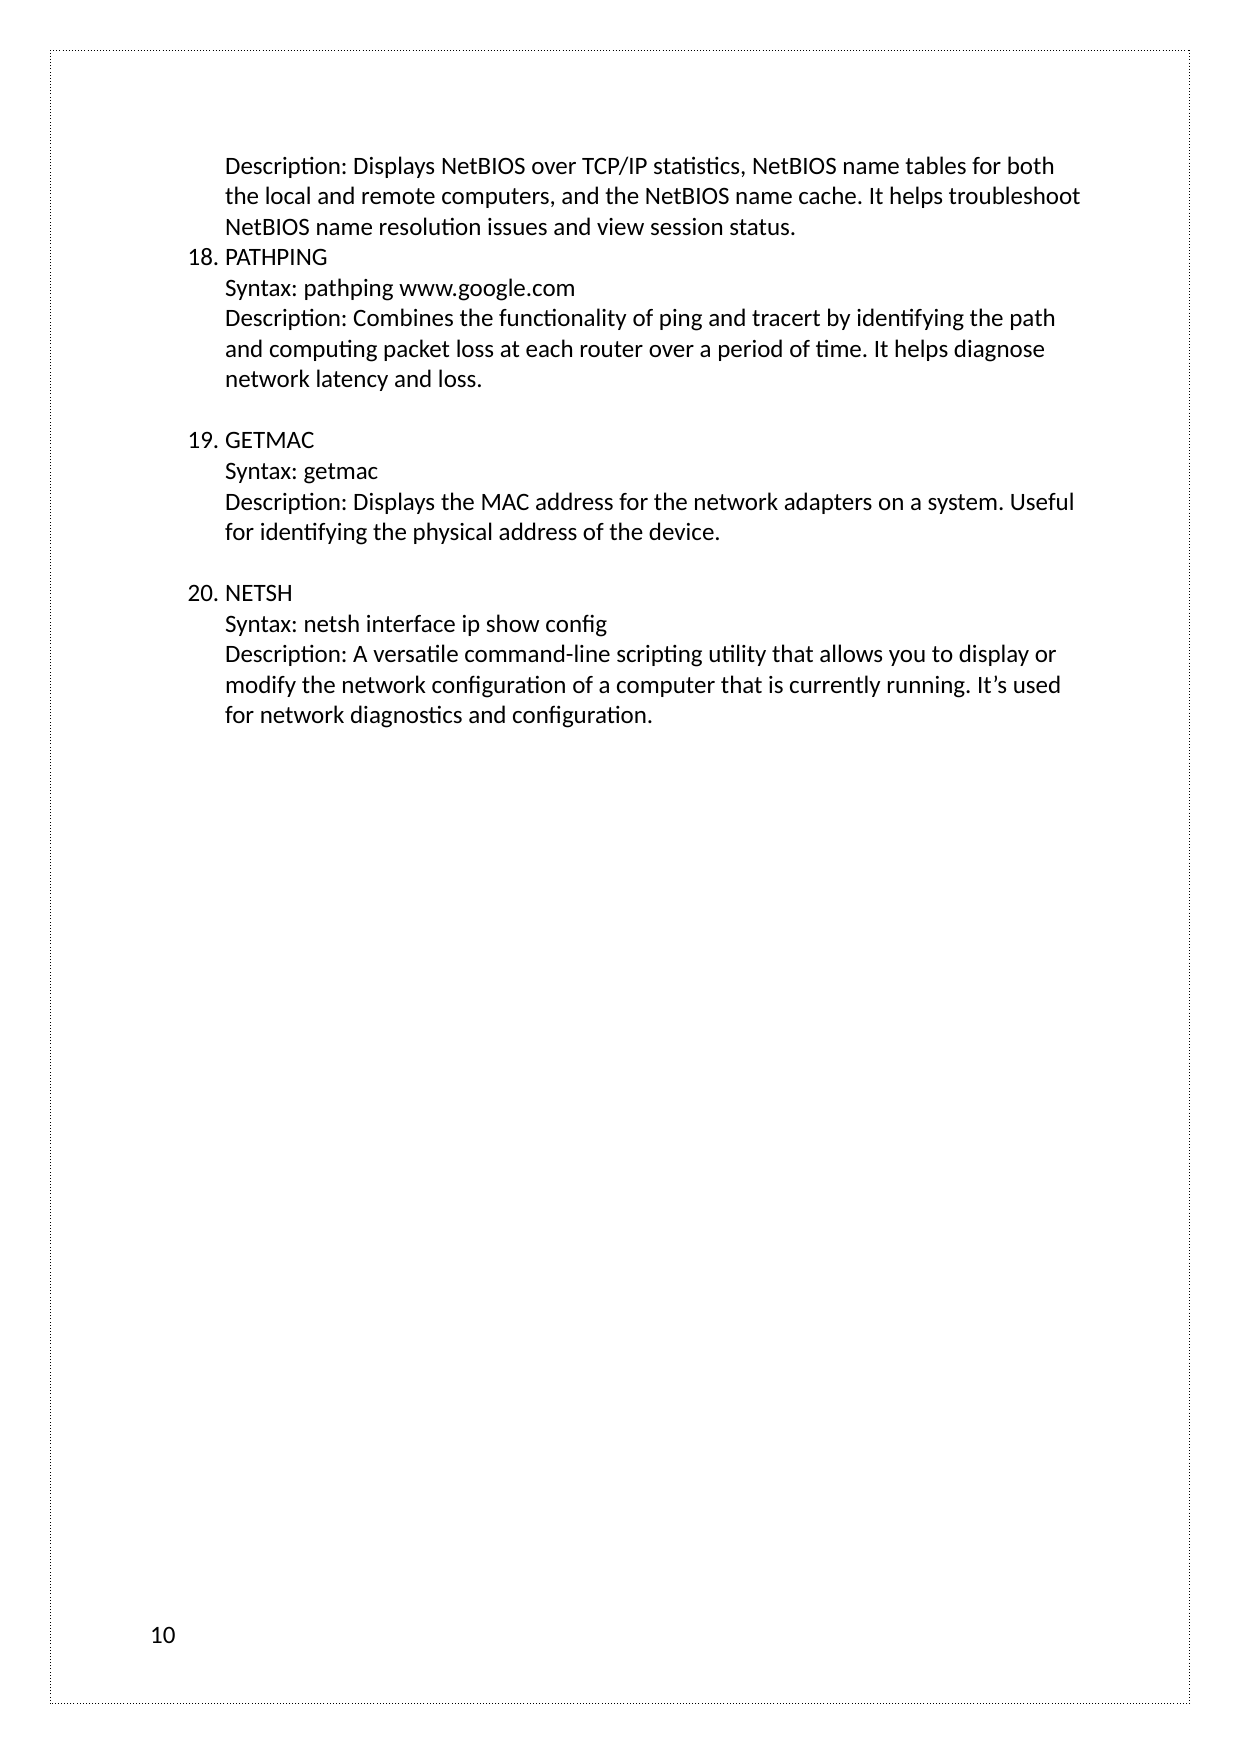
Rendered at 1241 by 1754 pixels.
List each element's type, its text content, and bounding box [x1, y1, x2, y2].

list Description: A versatile command-line scripting utility that allows you to display or modify the network configuration of a computer that is currently running. It’s used for network diagnostics and configuration. [225, 638, 1090, 730]
list NETSH [187, 577, 1090, 608]
list Description: Displays the MAC address for the network adapters on a system. Useful for identifying the physical address of the device. [225, 486, 1090, 547]
list Description: Combines the functionality of ping and tracert by identifying the path and computing packet loss at each router over a period of time. It helps diagnose network latency and loss. [225, 303, 1090, 394]
list GETMAC [187, 425, 1090, 455]
list Syntax: getmac [225, 455, 1090, 486]
list PATHPING [187, 242, 1090, 272]
list Syntax: netsh interface ip show config [225, 608, 1090, 638]
list Syntax: pathping www.google.com [225, 272, 1090, 303]
list Description: Displays NetBIOS over TCP/IP statistics, NetBIOS name tables for both the local and remote computers, and the NetBIOS name cache. It helps troubleshoot NetBIOS name resolution issues and view session status. [225, 150, 1090, 242]
